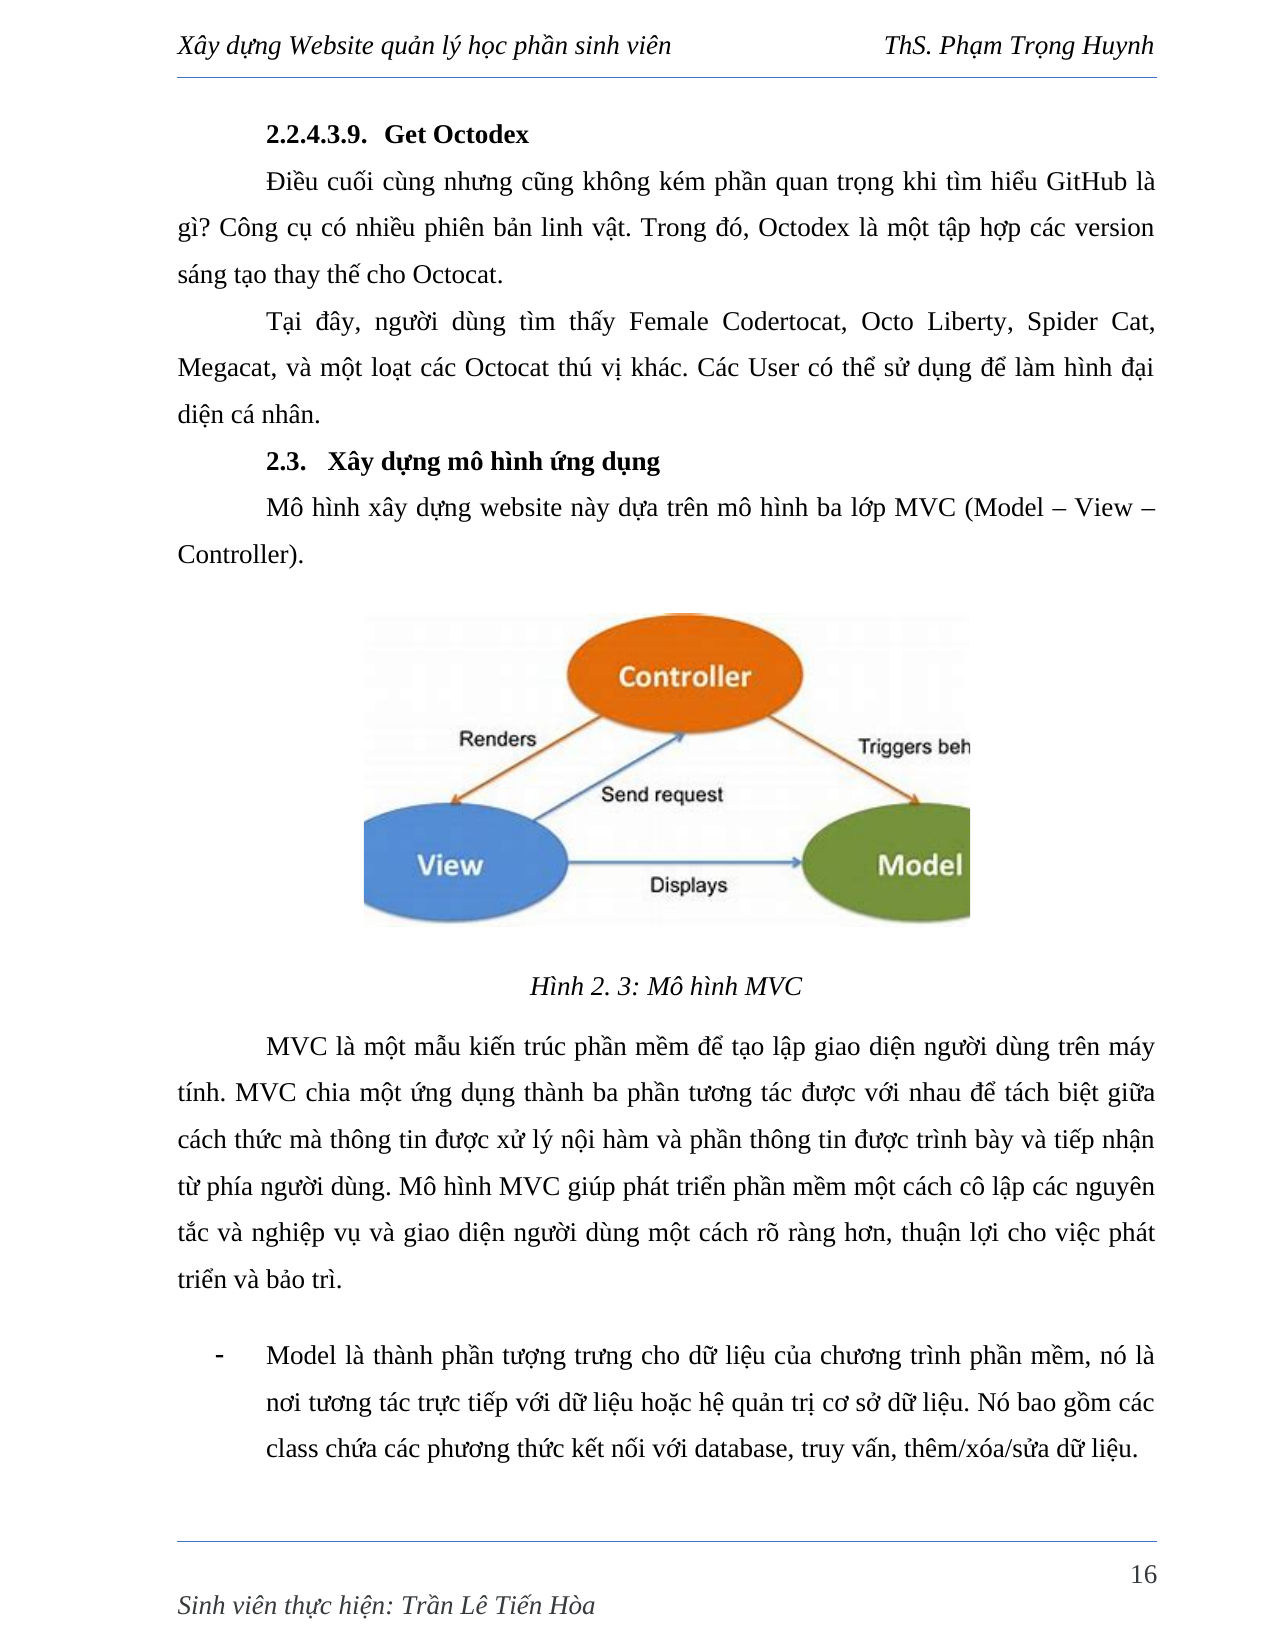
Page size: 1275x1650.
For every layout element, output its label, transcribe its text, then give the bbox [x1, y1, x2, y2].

text Điều cuối cùng nhưng cũng không kém phần quan trọng khi tìm hiểu GitHub là gì? Công cụ có nhiều phiên bản linh vật. Trong đó, Octodex là một tập hợp các version sáng tạo thay thế cho Octocat. [177, 165, 1157, 289]
list Get Octodex [177, 118, 1157, 149]
text Mô hình xây dựng website này dựa trên mô hình ba lớp MVC (Model – View – Controller). [177, 491, 1157, 569]
picture [363, 613, 971, 927]
text Tại đây, người dùng tìm thấy Female Codertocat, Octo Liberty, Spider Cat, Megacat, và một loạt các Octocat thú vị khác. Các User có thể sử dụng để làm hình đại diện cá nhân. [177, 305, 1157, 429]
list Xây dựng mô hình ứng dụng [177, 445, 1157, 476]
list Model là thành phần tượng trưng cho dữ liệu của chương trình phần mềm, nó là nơi tương tác trực tiếp với dữ liệu hoặc hệ quản trị cơ sở dữ liệu. Nó bao gồm các class chứa các phương thức kết nối với database, truy vấn, thêm/xóa/sửa dữ liệu. [215, 1339, 1157, 1464]
text MVC là một mẫu kiến trúc phần mềm để tạo lập giao diện người dùng trên máy tính. MVC chia một ứng dụng thành ba phần tương tác được với nhau để tách biệt giữa cách thức mà thông tin được xử lý nội hàm và phần thông tin được trình bày và tiếp nhận từ phía người dùng. Mô hình MVC giúp phát triển phần mềm một cách cô lập các nguyên tắc và nghiệp vụ và giao diện người dùng một cách rõ ràng hơn, thuận lợi cho việc phát triển và bảo trì. [177, 1030, 1157, 1294]
text Hình 2. 3: Mô hình MVC [177, 969, 1157, 1001]
